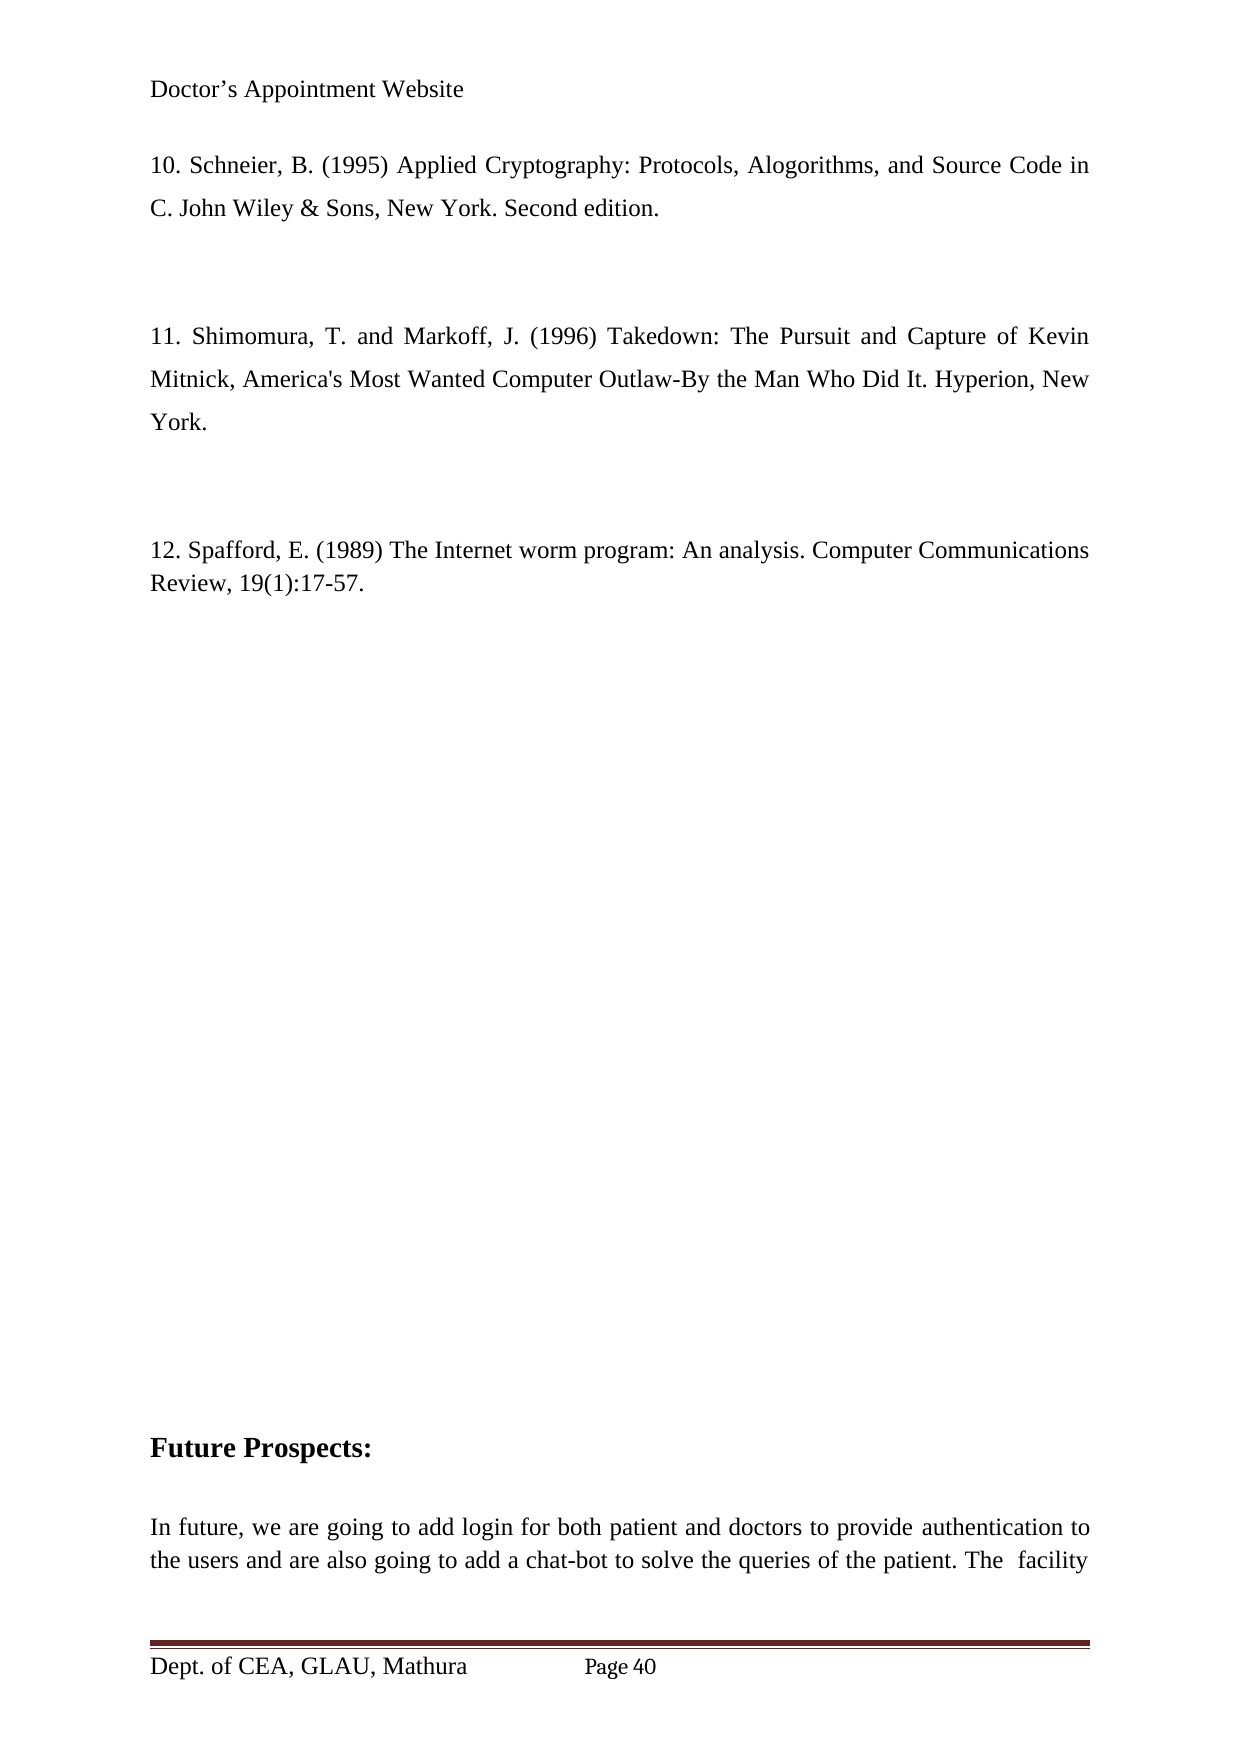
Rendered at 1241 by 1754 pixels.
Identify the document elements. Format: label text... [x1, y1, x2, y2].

text 12. Spafford, E. (1989) The Internet worm program: An analysis. Computer Communications Review, 19(1):17-57. [150, 535, 1090, 597]
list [150, 1512, 1090, 1546]
text 10. Schneier, B. (1995) Applied Cryptography: Protocols, Alogorithms, and Source Code in C. John Wiley & Sons, New York. Second edition. [150, 150, 1090, 222]
list Future Prospects: [150, 1430, 1090, 1463]
text 11. Shimomura, T. and Markoff, J. (1996) Takedown: The Pursuit and Capture of Kevin Mitnick, America's Most Wanted Computer Outlaw-By the Man Who Did It. Hyperion, New York. [150, 321, 1090, 436]
